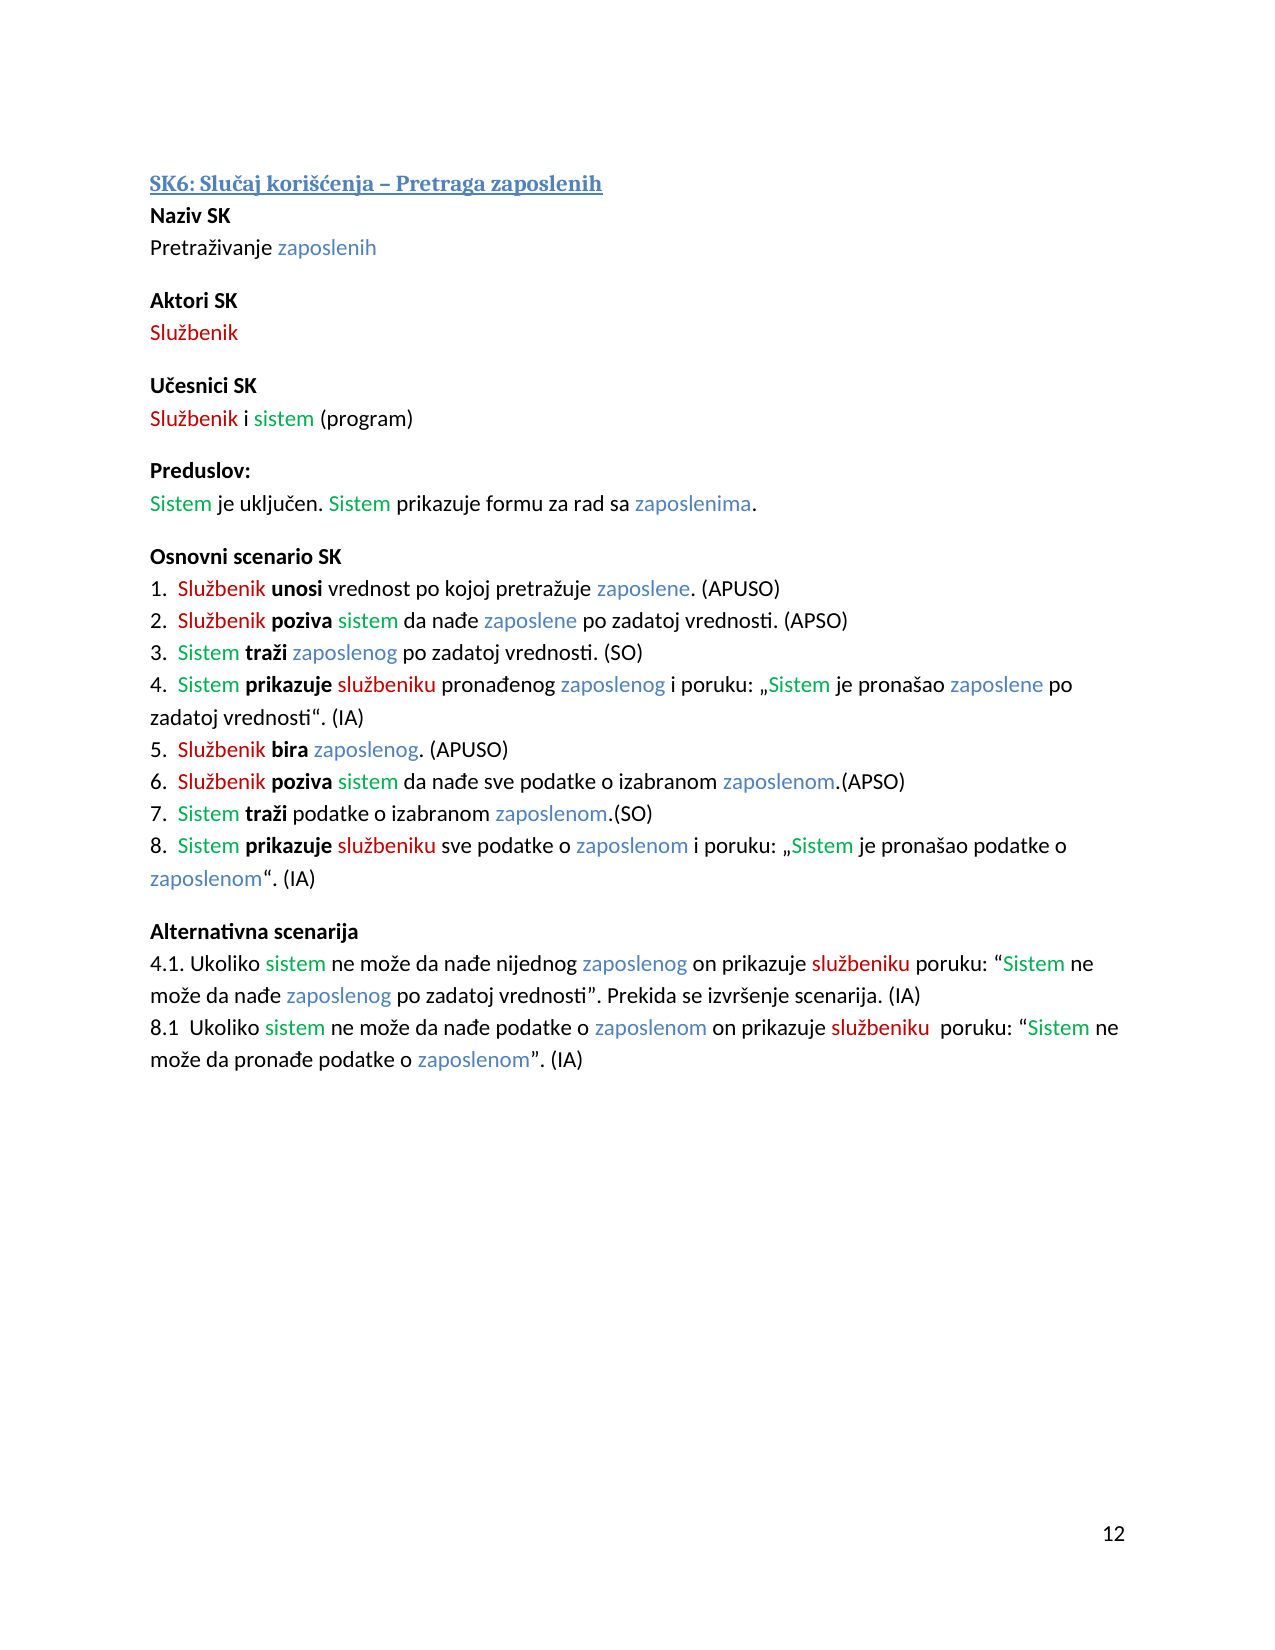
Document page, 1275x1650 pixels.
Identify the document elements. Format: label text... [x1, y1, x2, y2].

subtitle SK6: Slučaj korišćenja – Pretraga zaposlenih [150, 171, 1125, 197]
text Učesnici SK Službenik i sistem (program) [150, 371, 1125, 432]
text Naziv SK Pretraživanje zaposlenih [150, 201, 1125, 261]
text Osnovni scenario SK 1. Službenik unosi vrednost po kojoj pretražuje zaposlene. (APUSO) 2. Službenik poziva sistem da nađe zaposlene po zadatoj vrednosti. (APSO) 3. Sistem traži zaposlenog po zadatoj vrednosti. (SO) 4. Sistem prikazuje službeniku pronađenog zaposlenog i poruku: „Sistem je pronašao zaposlene po zadatoj vrednosti“. (IA) 5. Službenik bira zaposlenog. (APUSO) 6. Službenik poziva sistem da nađe sve podatke o izabranom zaposlenom.(APSO) 7. Sistem traži podatke o izabranom zaposlenom.(SO) 8. Sistem prikazuje službeniku sve podatke o zaposlenom i poruku: „Sistem je pronašao podatke o zaposlenom“. (IA) [150, 542, 1125, 892]
text Preduslov: Sistem je uključen. Sistem prikazuje formu za rad sa zaposlenima. [150, 457, 1125, 517]
text Alternativna scenarija 4.1. Ukoliko sistem ne može da nađe nijednog zaposlenog on prikazuje službeniku poruku: “Sistem ne može da nađe zaposlenog po zadatoj vrednosti”. Prekida se izvršenje scenarija. (IA) 8.1 Ukoliko sistem ne može da nađe podatke o zaposlenom on prikazuje službeniku poruku: “Sistem ne može da pronađe podatke o zaposlenom”. (IA) [150, 917, 1125, 1073]
text Aktori SK Službenik [150, 286, 1125, 346]
